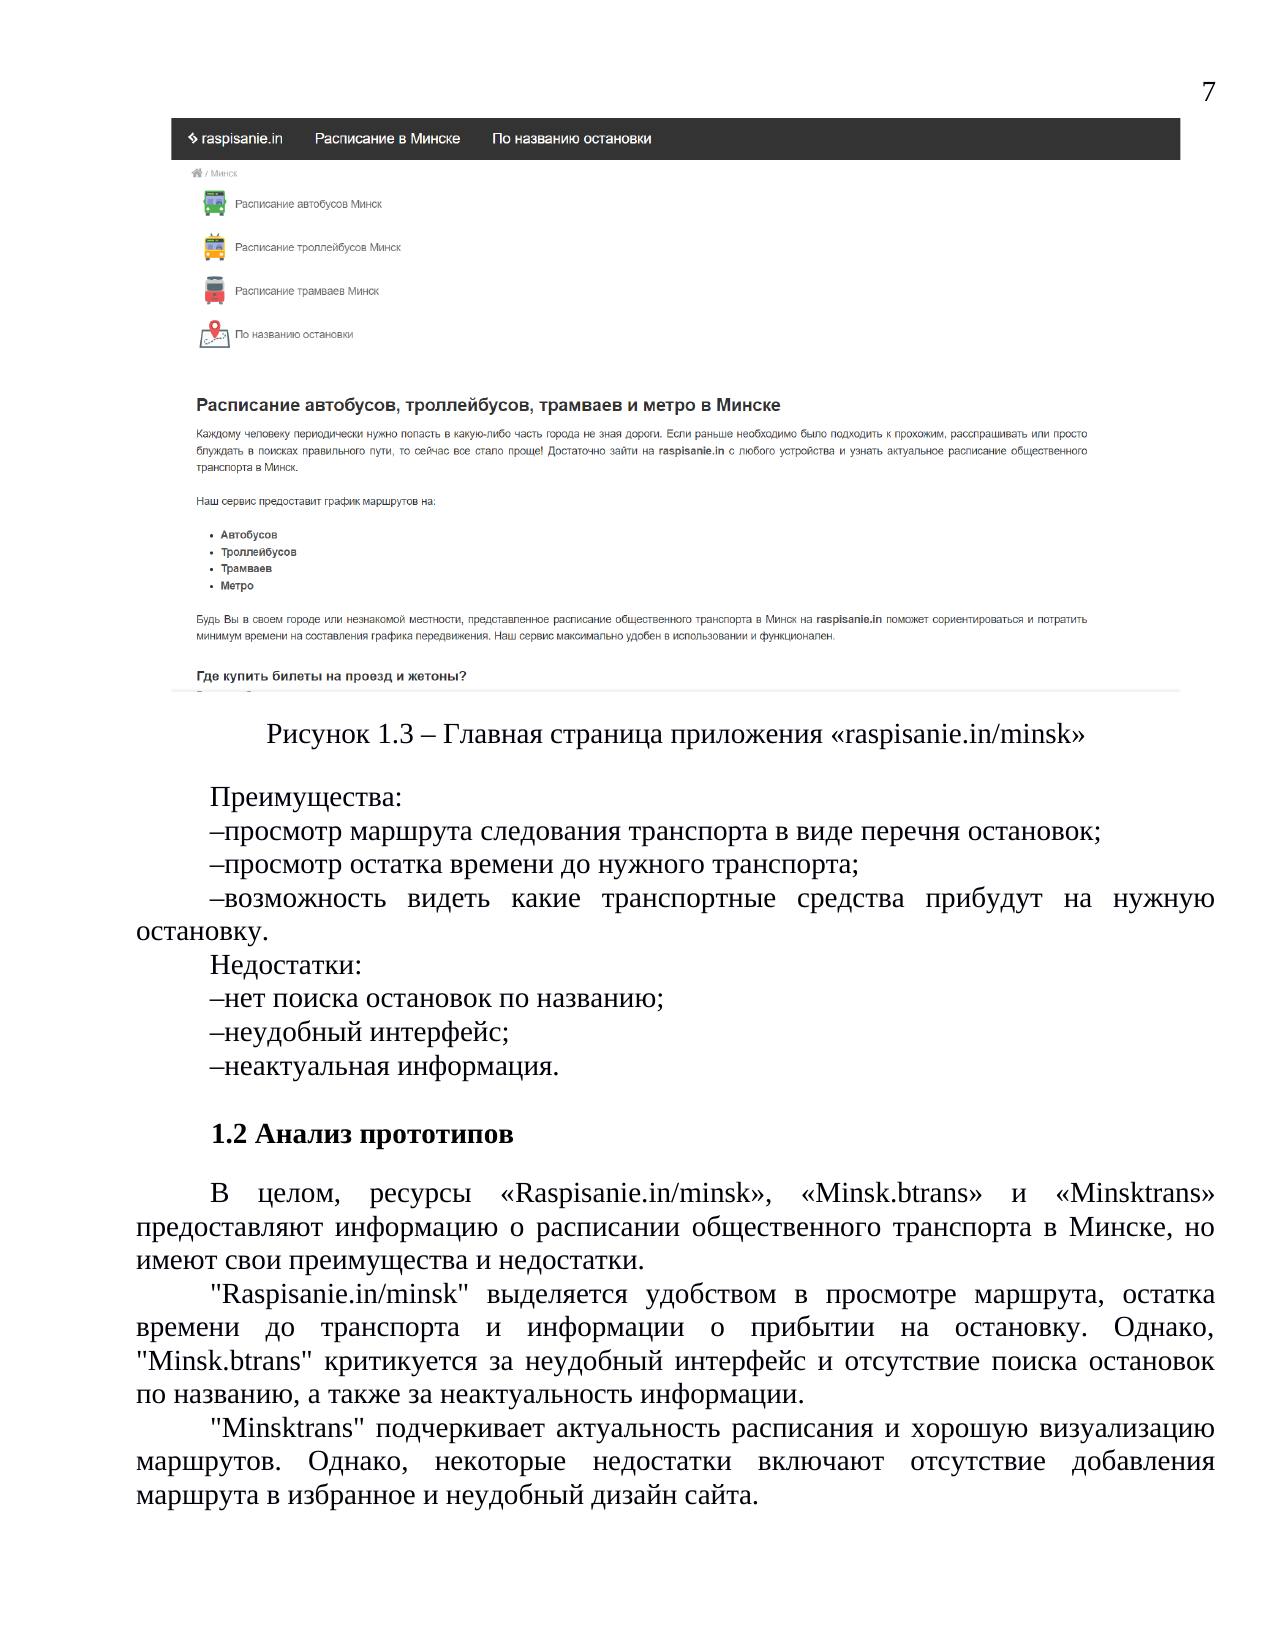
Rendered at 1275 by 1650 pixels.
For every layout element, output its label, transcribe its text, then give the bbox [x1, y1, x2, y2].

text Рисунок 1.3 – Главная страница приложения «raspisanie.in/minsk» [136, 717, 1216, 750]
text –просмотр маршрута следования транспорта в виде перечня остановок; [136, 813, 1216, 846]
text "Raspisanie.in/minsk" выделяется удобством в просмотре маршрута, остатка времени до транспорта и информации о прибытии на остановку. Однако, "Minsk.btrans" критикуется за неудобный интерфейс и отсутствие поиска остановок по названию, а также за неактуальность информации. [136, 1276, 1216, 1410]
text –неудобный интерфейс; [136, 1014, 1216, 1048]
subtitle 1.2 Анализ прототипов [211, 1117, 1216, 1150]
text –неактуальная информация. [136, 1048, 1216, 1081]
text –просмотр остатка времени до нужного транспорта; [136, 846, 1216, 880]
picture [171, 118, 1181, 692]
text Преимущества: [136, 779, 1216, 813]
text –возможность видеть какие транспортные средства прибудут на нужную остановку. [136, 880, 1216, 947]
text Недостатки: [136, 947, 1216, 981]
text "Minsktrans" подчеркивает актуальность расписания и хорошую визуализацию маршрутов. Однако, некоторые недостатки включают отсутствие добавления маршрута в избранное и неудобный дизайн сайта. [136, 1410, 1216, 1511]
text –нет поиска остановок по названию; [136, 981, 1216, 1014]
text В целом, ресурсы «Raspisanie.in/minsk», «Minsk.btrans» и «Minsktrans» предоставляют информацию о расписании общественного транспорта в Минске, но имеют свои преимущества и недостатки. [136, 1175, 1216, 1276]
